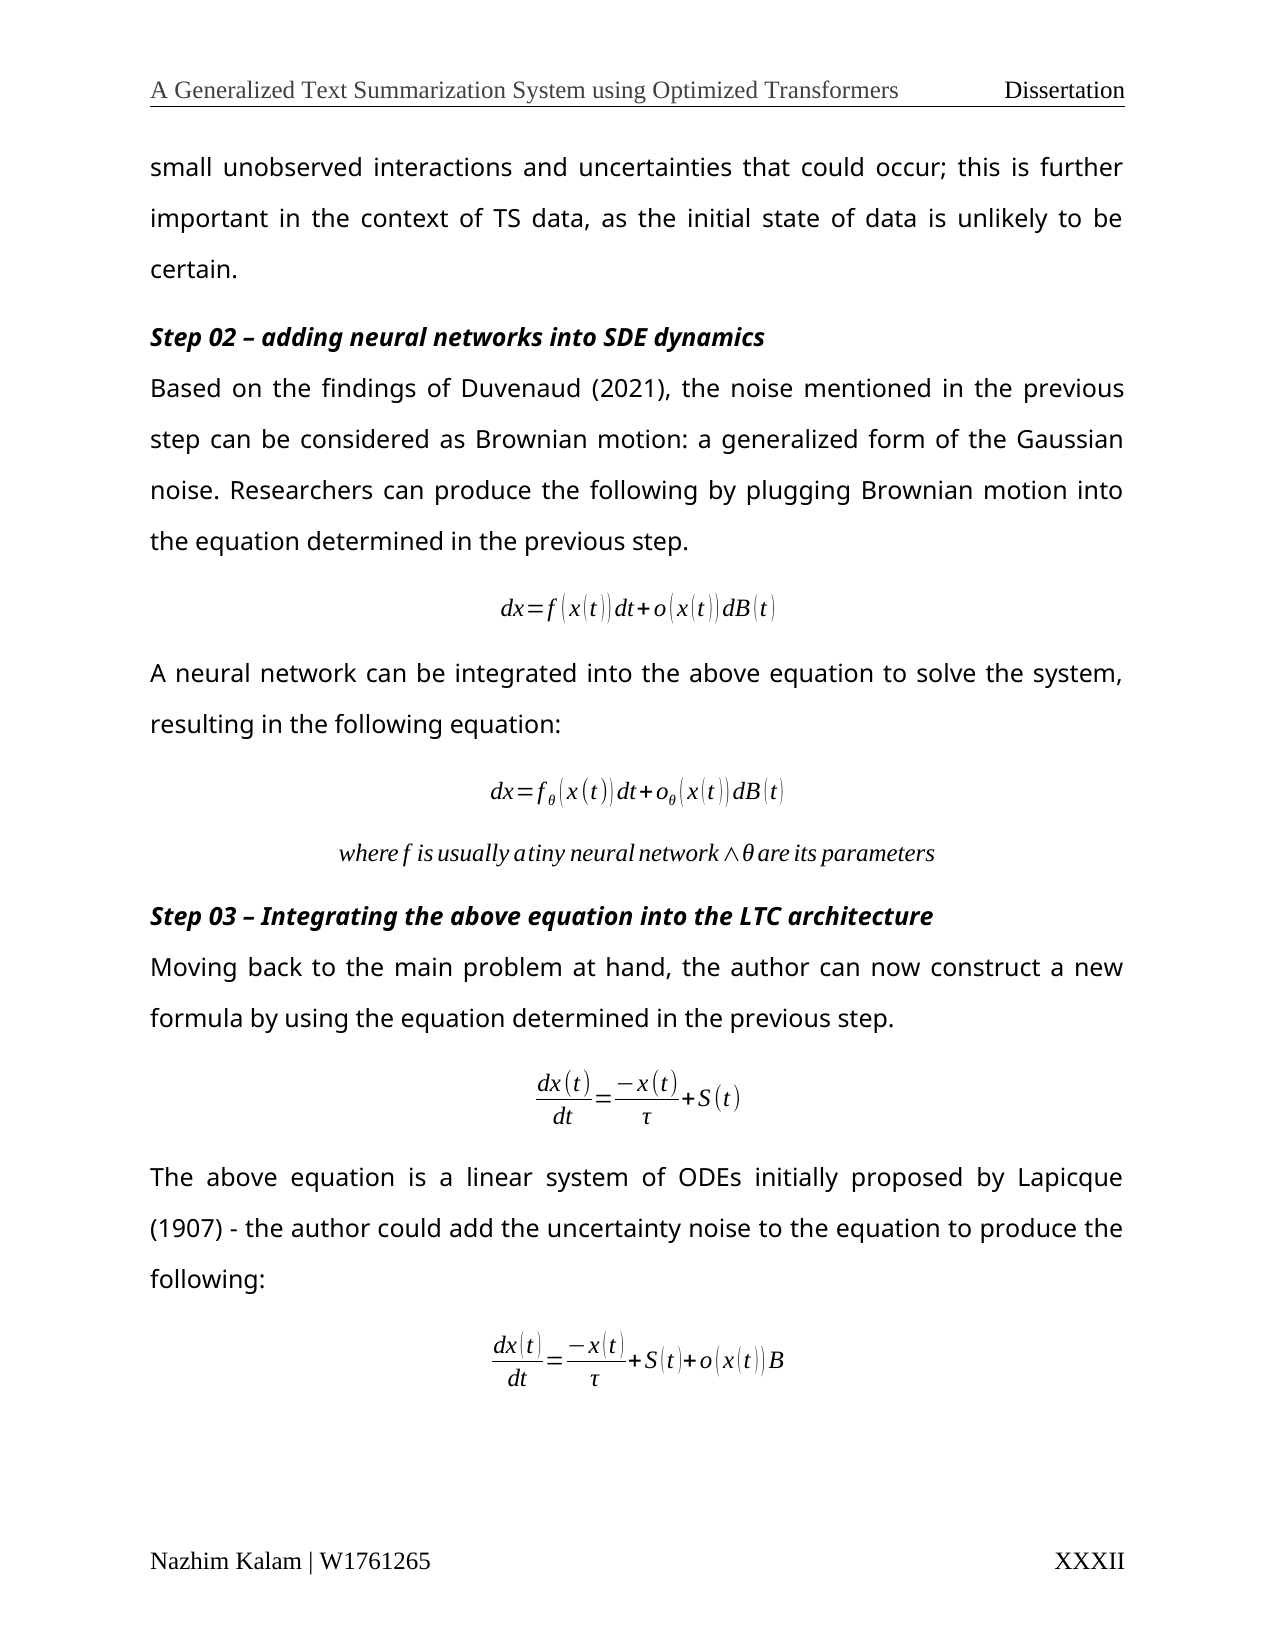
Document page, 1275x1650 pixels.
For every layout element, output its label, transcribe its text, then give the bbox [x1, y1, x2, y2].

text Moving back to the main problem at hand, the author can now construct a new formula by using the equation determined in the previous step. [150, 949, 1125, 1034]
text A neural network can be integrated into the above equation to solve the system, resulting in the following equation: [150, 656, 1125, 741]
text Step 02 – adding neural networks into SDE dynamics [150, 320, 1125, 354]
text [150, 150, 1125, 286]
text Based on the findings of Duvenaud (2021), the noise mentioned in the previous step can be considered as Brownian motion: a generalized form of the Gaussian noise. Researchers can produce the following by plugging Brownian motion into the equation determined in the previous step. [150, 371, 1125, 558]
text Step 03 – Integrating the above equation into the LTC architecture [150, 898, 1125, 932]
text The above equation is a linear system of ODEs initially proposed by Lapicque (1907) - the author could add the uncertainty noise to the equation to produce the following: [150, 1160, 1125, 1296]
